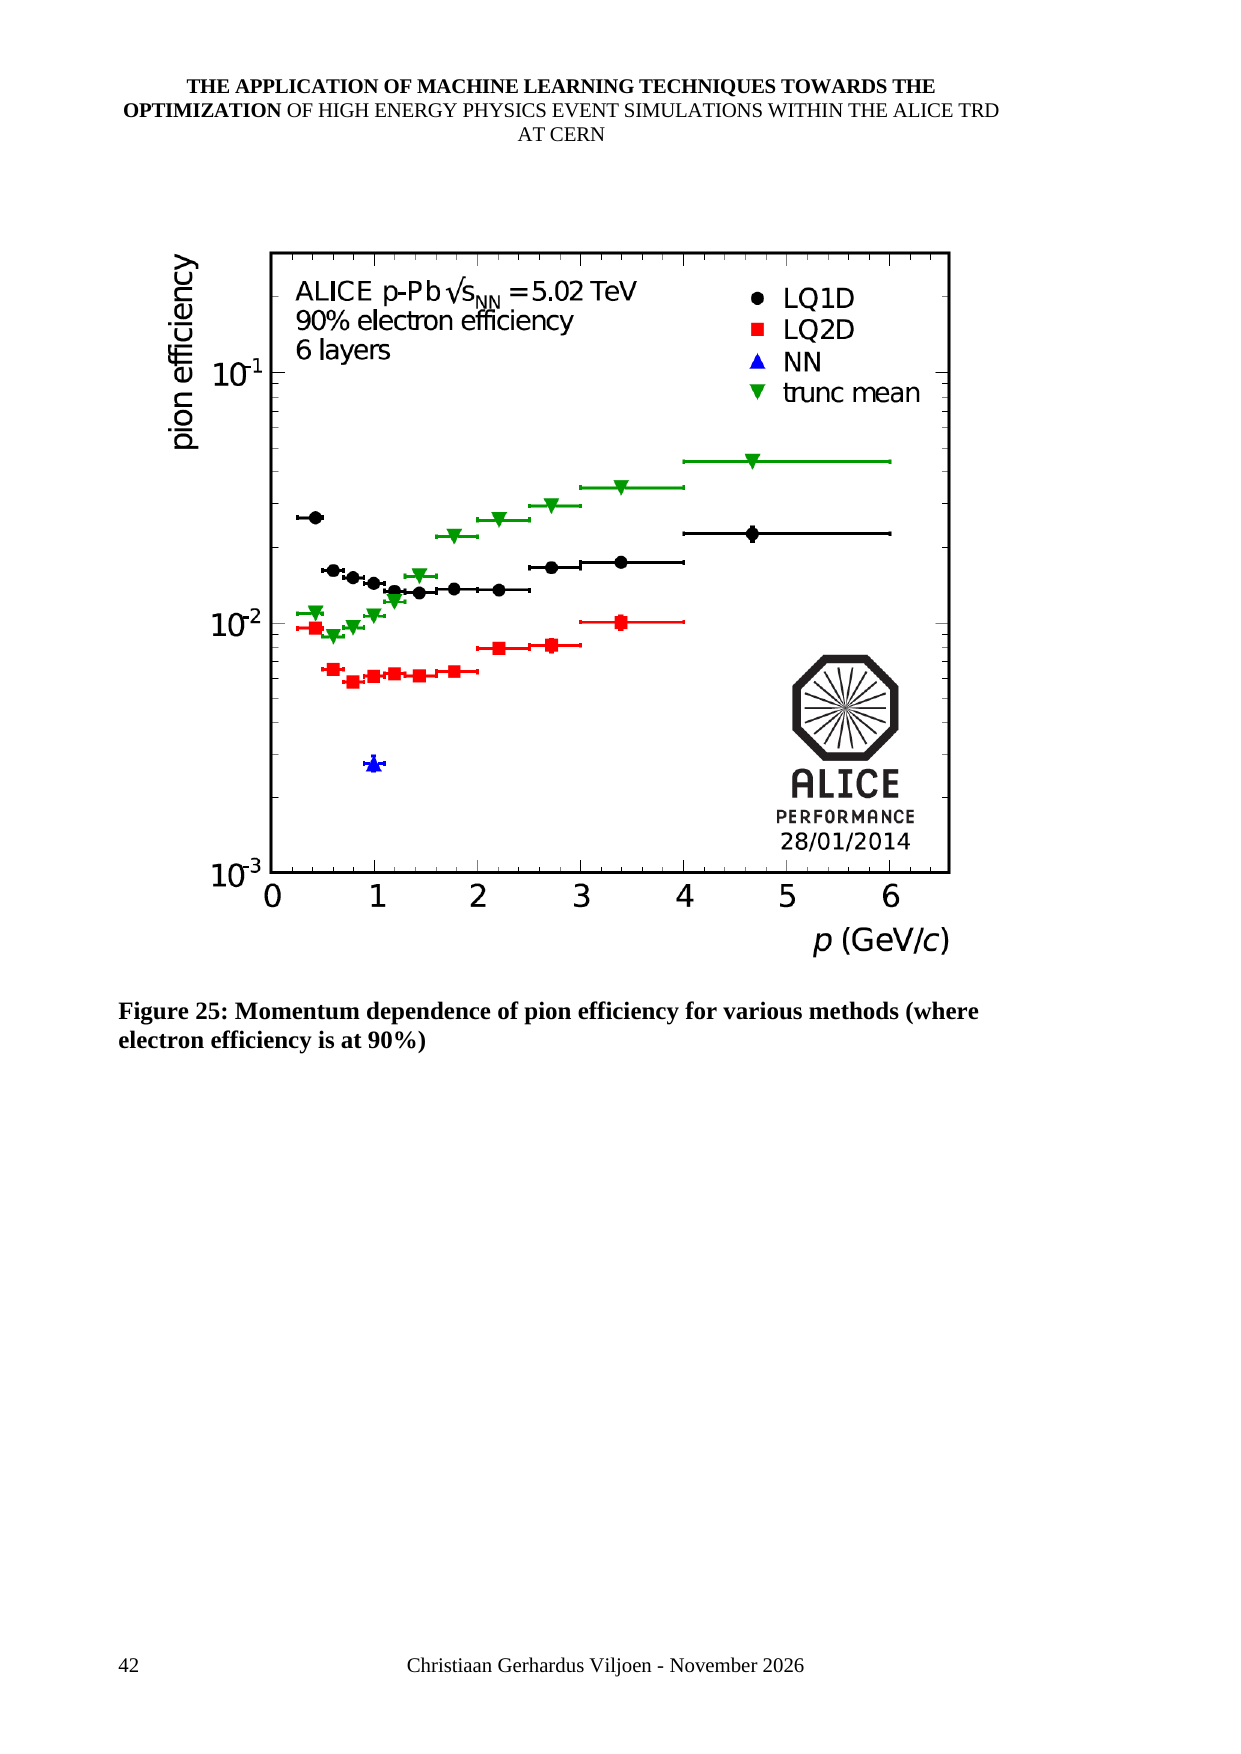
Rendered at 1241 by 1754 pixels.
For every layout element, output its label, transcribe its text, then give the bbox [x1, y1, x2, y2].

picture [118, 183, 1004, 996]
text Figure 25: Momentum dependence of pion efficiency for various methods (where electron efficiency is at 90%) [118, 996, 1004, 1053]
